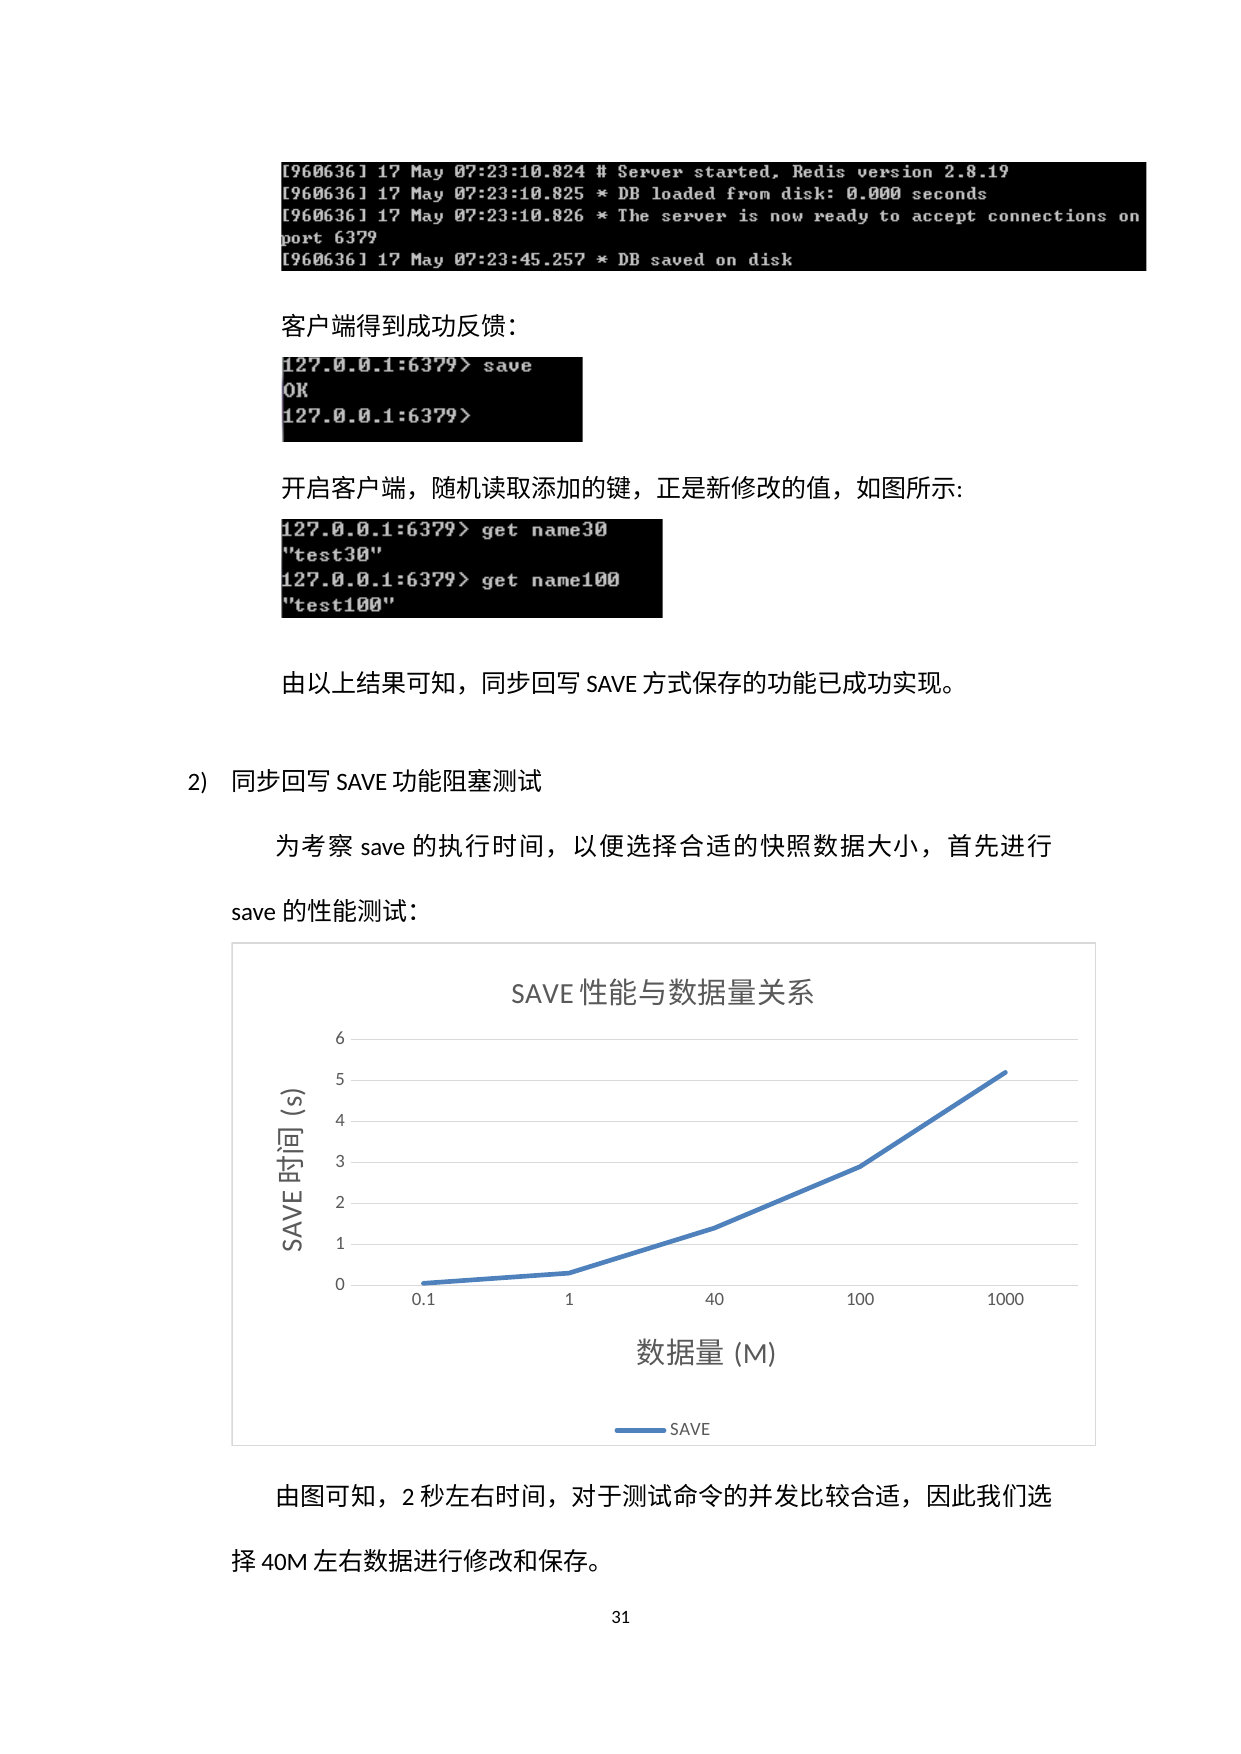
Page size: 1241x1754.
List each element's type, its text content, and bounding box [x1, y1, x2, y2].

list 开启客户端，随机读取添加的键，正是新修改的值，如图所示: [231, 454, 1053, 519]
list 由图可知，2秒左右时间，对于测试命令的并发比较合适，因此我们选择40M左右数据进行修改和保存。 [231, 1462, 1053, 1592]
list 客户端得到成功反馈： [231, 292, 1053, 357]
list 由以上结果可知，同步回写SAVE方式保存的功能已成功实现。 [231, 649, 1053, 714]
list 同步回写SAVE功能阻塞测试 [187, 747, 1053, 812]
list 为考察save的执行时间，以便选择合适的快照数据大小，首先进行save 的性能测试： [231, 812, 1053, 942]
